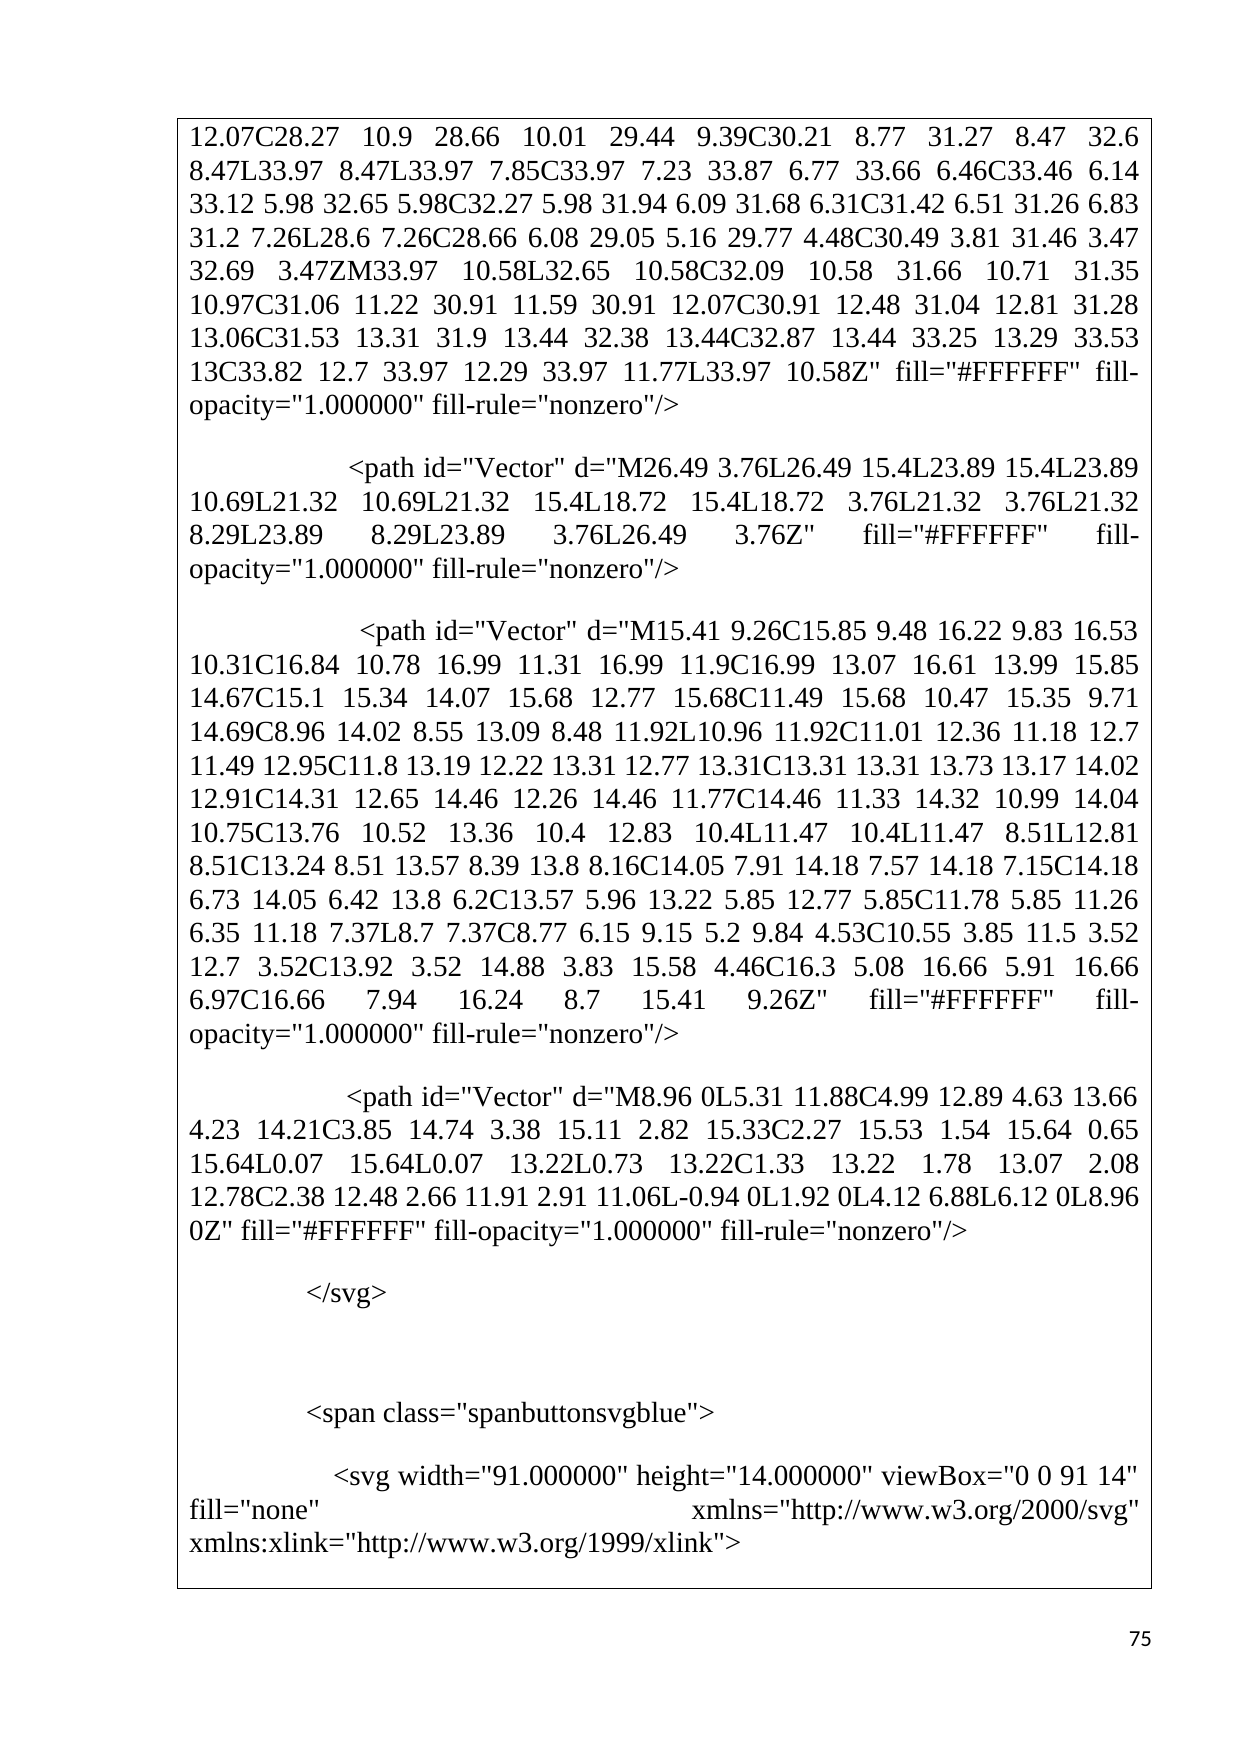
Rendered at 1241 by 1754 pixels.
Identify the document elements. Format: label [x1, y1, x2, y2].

table_header [178, 119, 1151, 1588]
